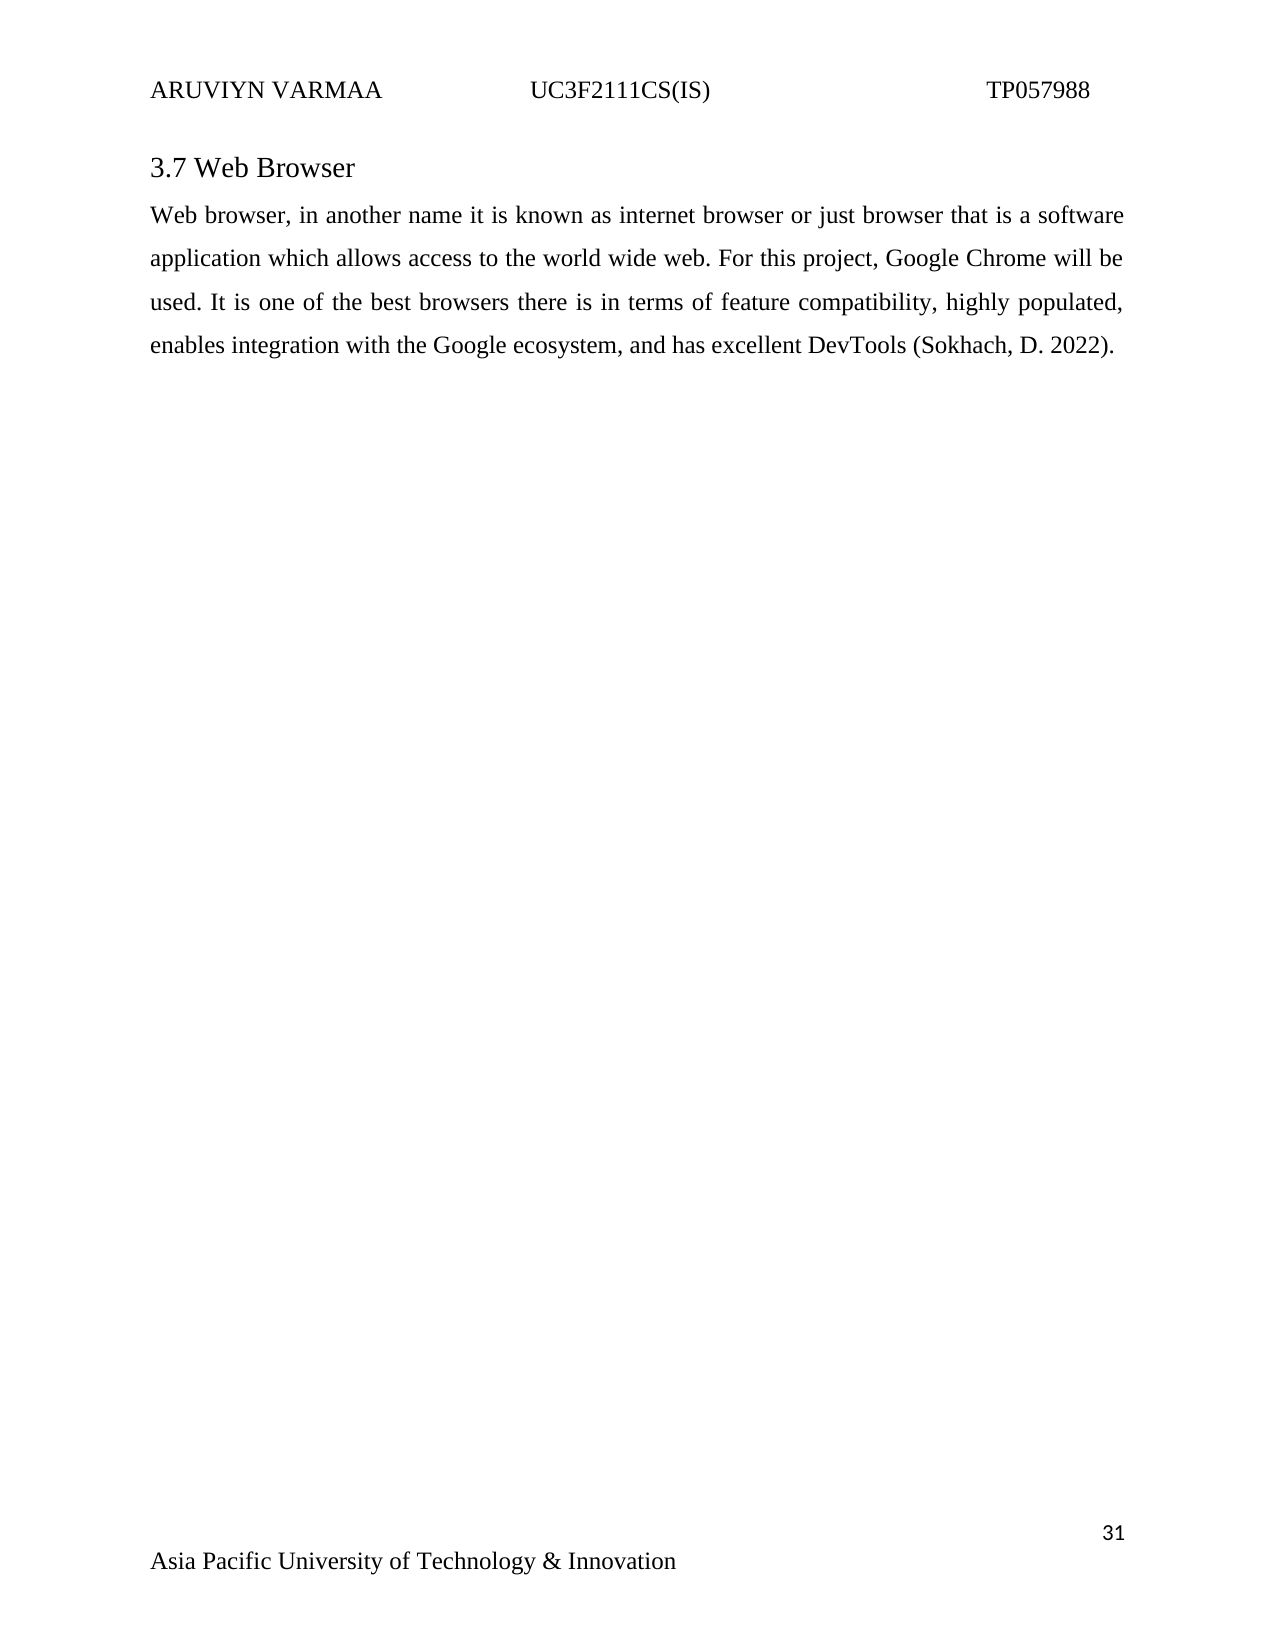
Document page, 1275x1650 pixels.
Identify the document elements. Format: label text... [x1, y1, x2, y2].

text Web browser, in another name it is known as internet browser or just browser that is a software application which allows access to the world wide web. For this project, Google Chrome will be used. It is one of the best browsers there is in terms of feature compatibility, highly populated, enables integration with the Google ecosystem, and has excellent DevTools (Sokhach, D. 2022). [150, 200, 1125, 358]
subtitle 3.7 Web Browser [150, 150, 1125, 183]
